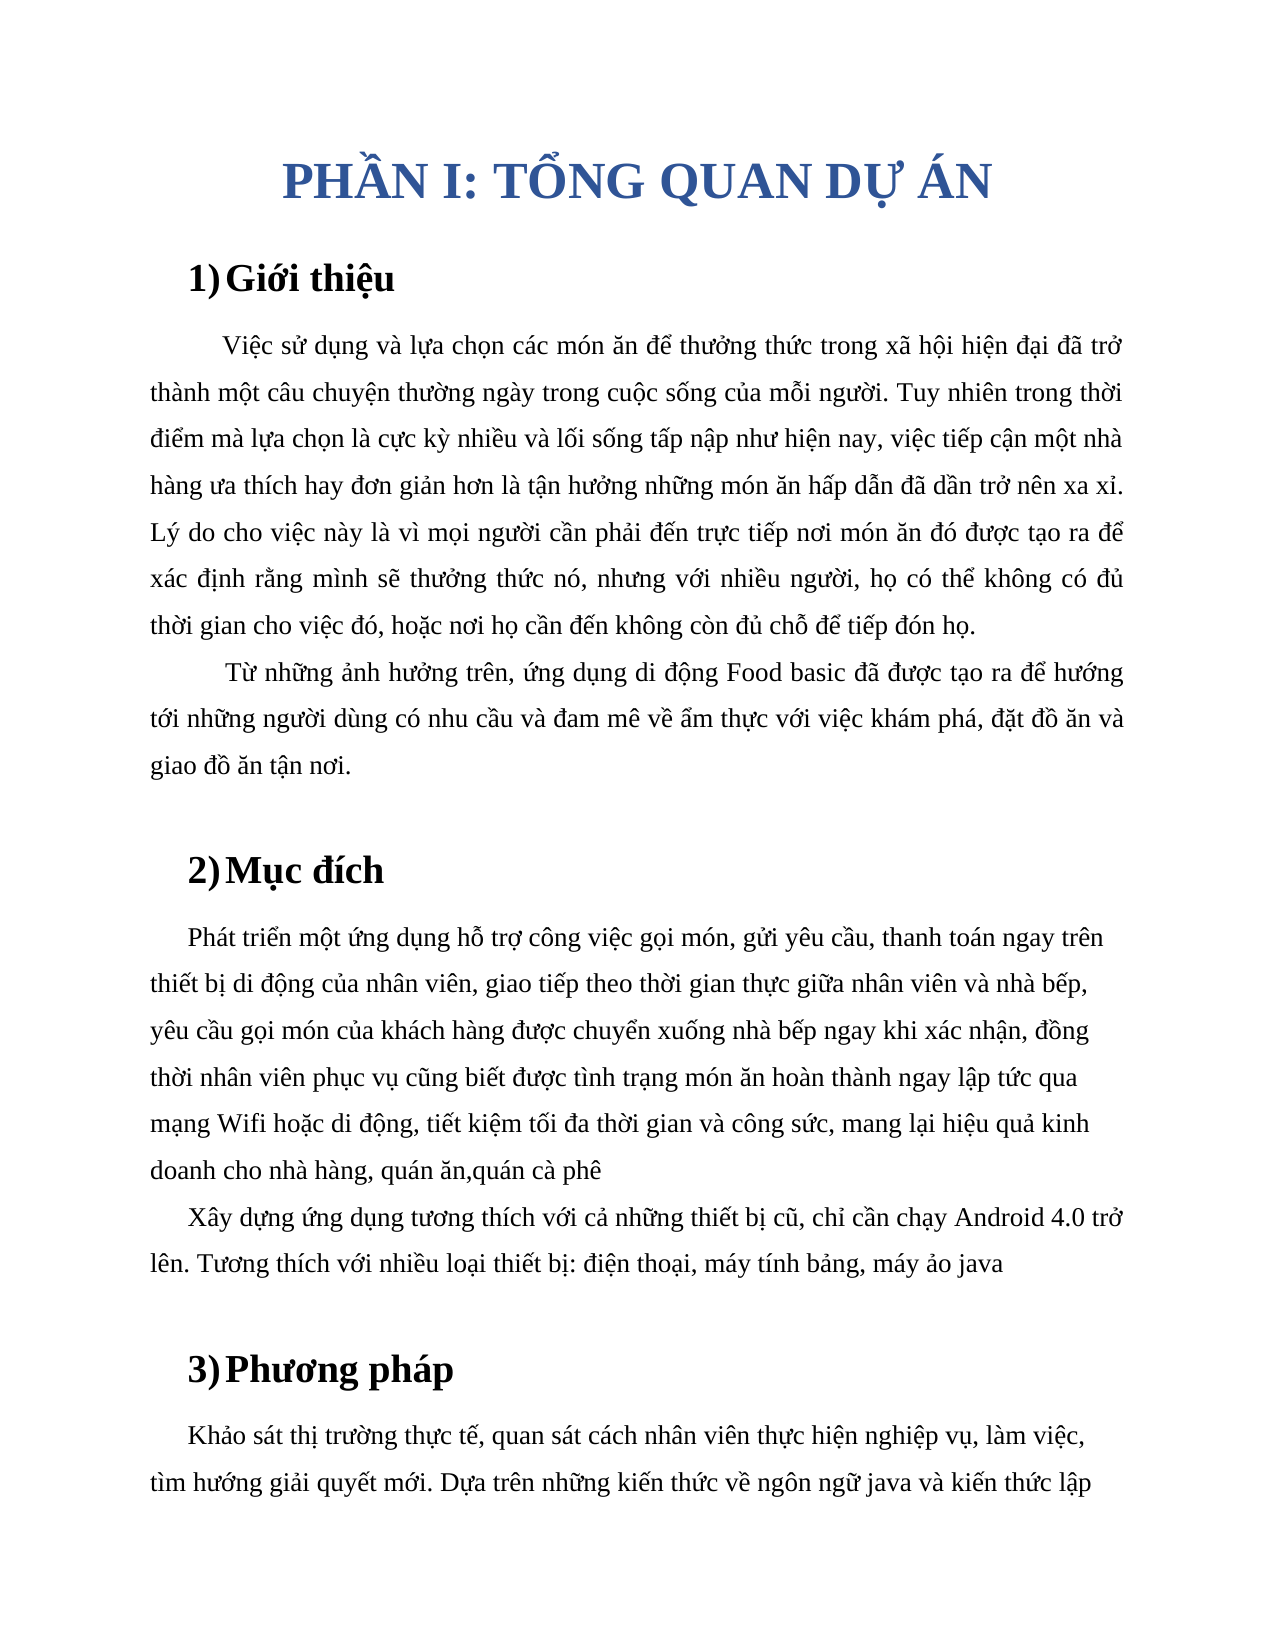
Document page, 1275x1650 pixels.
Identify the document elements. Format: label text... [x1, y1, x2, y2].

text Phát triển một ứng dụng hỗ trợ công việc gọi món, gửi yêu cầu, thanh toán ngay trên thiết bị di động của nhân viên, giao tiếp theo thời gian thực giữa nhân viên và nhà bếp, yêu cầu gọi món của khách hàng được chuyển xuống nhà bếp ngay khi xác nhận, đồng thời nhân viên phục vụ cũng biết được tình trạng món ăn hoàn thành ngay lập tức qua mạng Wifi hoặc di động, tiết kiệm tối đa thời gian và công sức, mang lại hiệu quả kinh doanh cho nhà hàng, quán ăn,quán cà phê [150, 921, 1125, 1185]
subtitle Giới thiệu [187, 255, 1125, 300]
subtitle Phương pháp [187, 1345, 1125, 1391]
text Từ những ảnh hưởng trên, ứng dụng di động Food basic đã được tạo ra để hướng tới những người dùng có nhu cầu và đam mê về ẩm thực với việc khám phá, đặt đồ ăn và giao đồ ăn tận nơi. [150, 656, 1125, 780]
text Việc sử dụng và lựa chọn các món ăn để thưởng thức trong xã hội hiện đại đã trở thành một câu chuyện thường ngày trong cuộc sống của mỗi người. Tuy nhiên trong thời điểm mà lựa chọn là cực kỳ nhiều và lối sống tấp nập như hiện nay, việc tiếp cận một nhà hàng ưa thích hay đơn giản hơn là tận hưởng những món ăn hấp dẫn đã dần trở nên xa xỉ. Lý do cho việc này là vì mọi người cần phải đến trực tiếp nơi món ăn đó được tạo ra để xác định rằng mình sẽ thưởng thức nó, nhưng với nhiều người, họ có thể không có đủ thời gian cho việc đó, hoặc nơi họ cần đến không còn đủ chỗ để tiếp đón họ. [150, 329, 1125, 640]
text Xây dựng ứng dụng tương thích với cả những thiết bị cũ, chỉ cần chạy Android 4.0 trở lên. Tương thích với nhiều loại thiết bị: điện thoại, máy tính bảng, máy ảo java [150, 1201, 1125, 1279]
subtitle Mục đích [187, 847, 1125, 892]
subtitle PHẦN I: TỔNG QUAN DỰ ÁN [150, 150, 1125, 210]
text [150, 1419, 1125, 1497]
